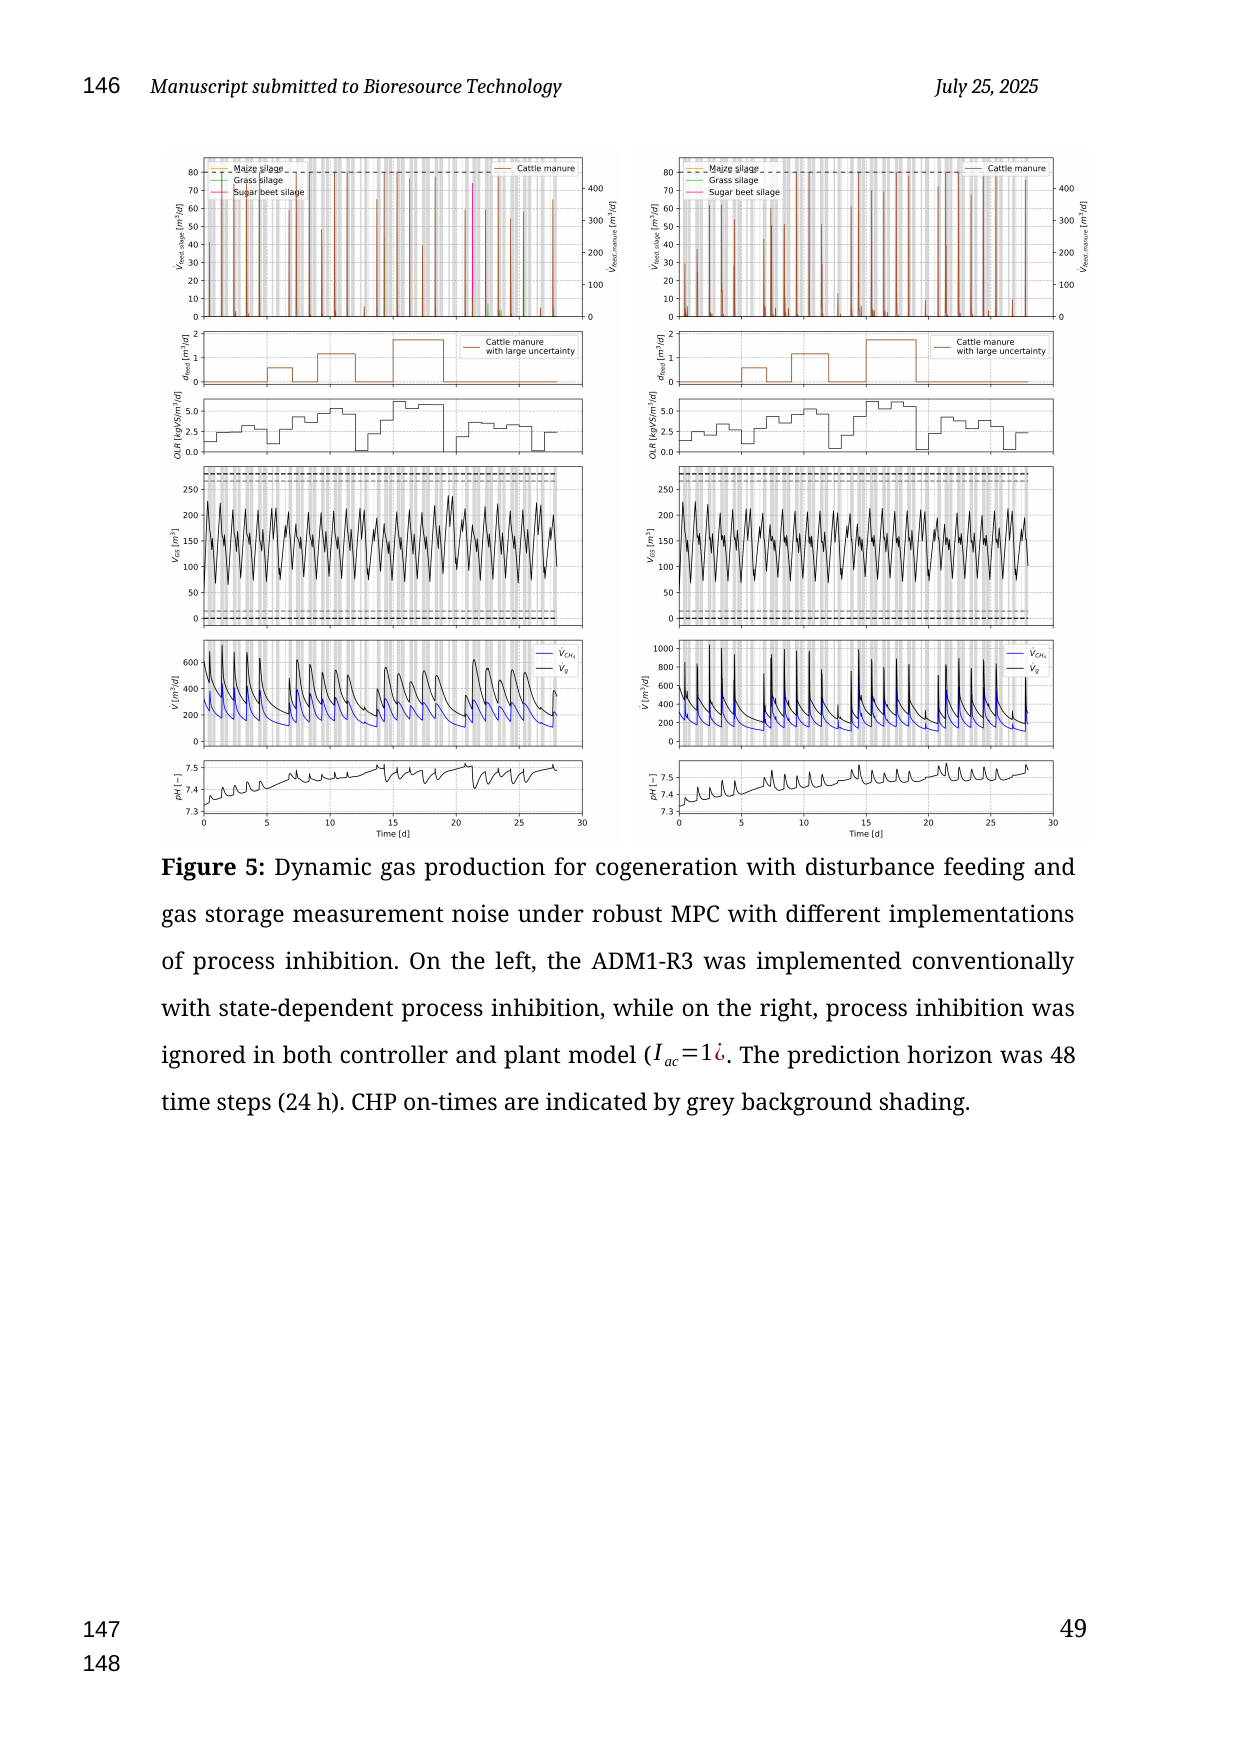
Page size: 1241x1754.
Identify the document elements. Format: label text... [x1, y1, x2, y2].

table_cell Figure 5: Dynamic gas production for cogeneration with disturbance feeding and gas storage measurement noise under robust MPC with different implementations of process inhibition. On the left, the ADM1-R3 was implemented conventionally with state-dependent process inhibition, while on the right, process inhibition was ignored in both controller and plant model (. The prediction horizon was 48 time steps (24 h). CHP on-times are indicated by grey background shading. [150, 851, 1091, 1131]
table_header [620, 150, 1091, 851]
table_header [150, 150, 620, 851]
